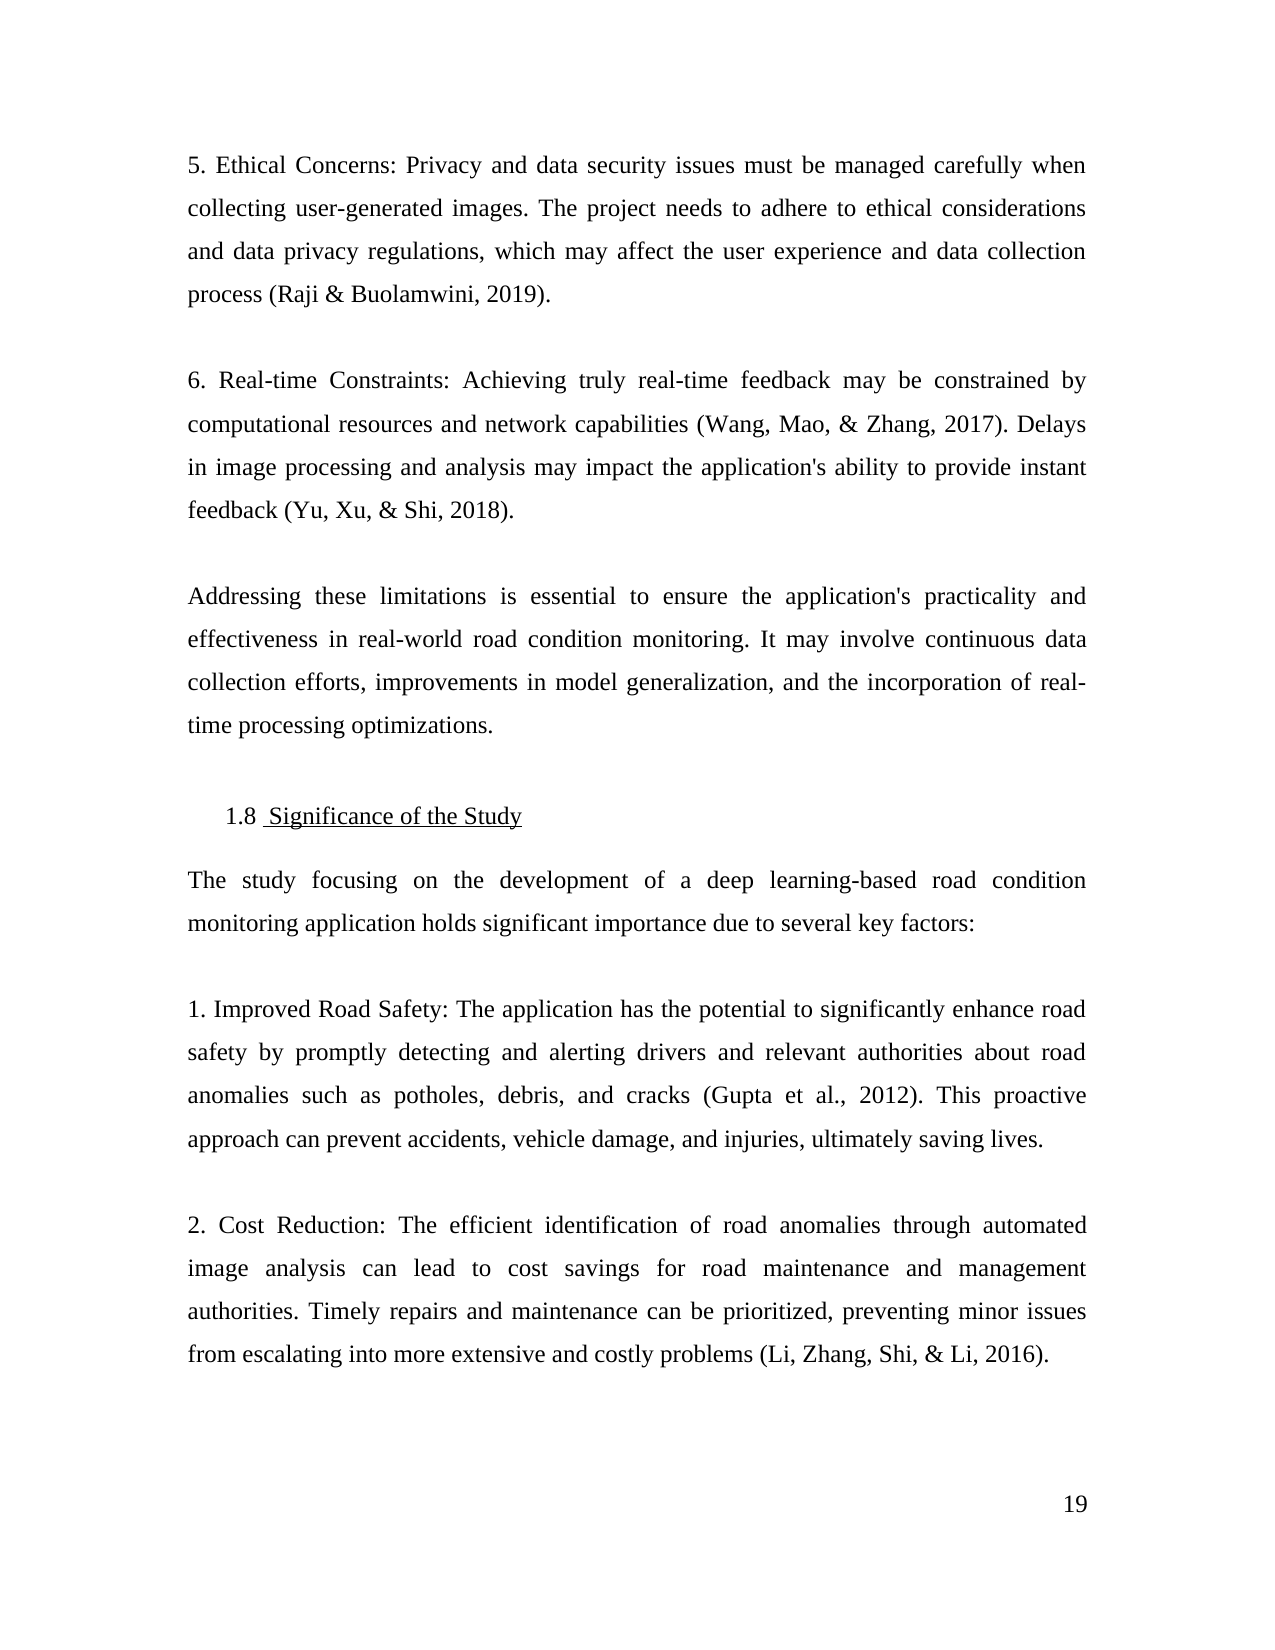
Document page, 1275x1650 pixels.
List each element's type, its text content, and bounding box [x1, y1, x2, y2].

text 2. Cost Reduction: The efficient identification of road anomalies through automated image analysis can lead to cost savings for road maintenance and management authorities. Timely repairs and maintenance can be prioritized, preventing minor issues from escalating into more extensive and costly problems (Li, Zhang, Shi, & Li, 2016). [187, 1210, 1087, 1368]
text Addressing these limitations is essential to ensure the application's practicality and effectiveness in real-world road condition monitoring. It may involve continuous data collection efforts, improvements in model generalization, and the incorporation of real-time processing optimizations. [187, 581, 1087, 739]
text 1. Improved Road Safety: The application has the potential to significantly enhance road safety by promptly detecting and alerting drivers and relevant authorities about road anomalies such as potholes, debris, and cracks (Gupta et al., 2012). This proactive approach can prevent accidents, vehicle damage, and injuries, ultimately saving lives. [187, 994, 1087, 1152]
text The study focusing on the development of a deep learning-based road condition monitoring application holds significant importance due to several key factors: [187, 865, 1087, 937]
text 5. Ethical Concerns: Privacy and data security issues must be managed carefully when collecting user-generated images. The project needs to adhere to ethical considerations and data privacy regulations, which may affect the user experience and data collection process (Raji & Buolamwini, 2019). [187, 150, 1087, 308]
list Significance of the Study [225, 801, 1087, 830]
text 6. Real-time Constraints: Achieving truly real-time feedback may be constrained by computational resources and network capabilities (Wang, Mao, & Zhang, 2017). Delays in image processing and analysis may impact the application's ability to provide instant feedback (Yu, Xu, & Shi, 2018). [187, 366, 1087, 524]
